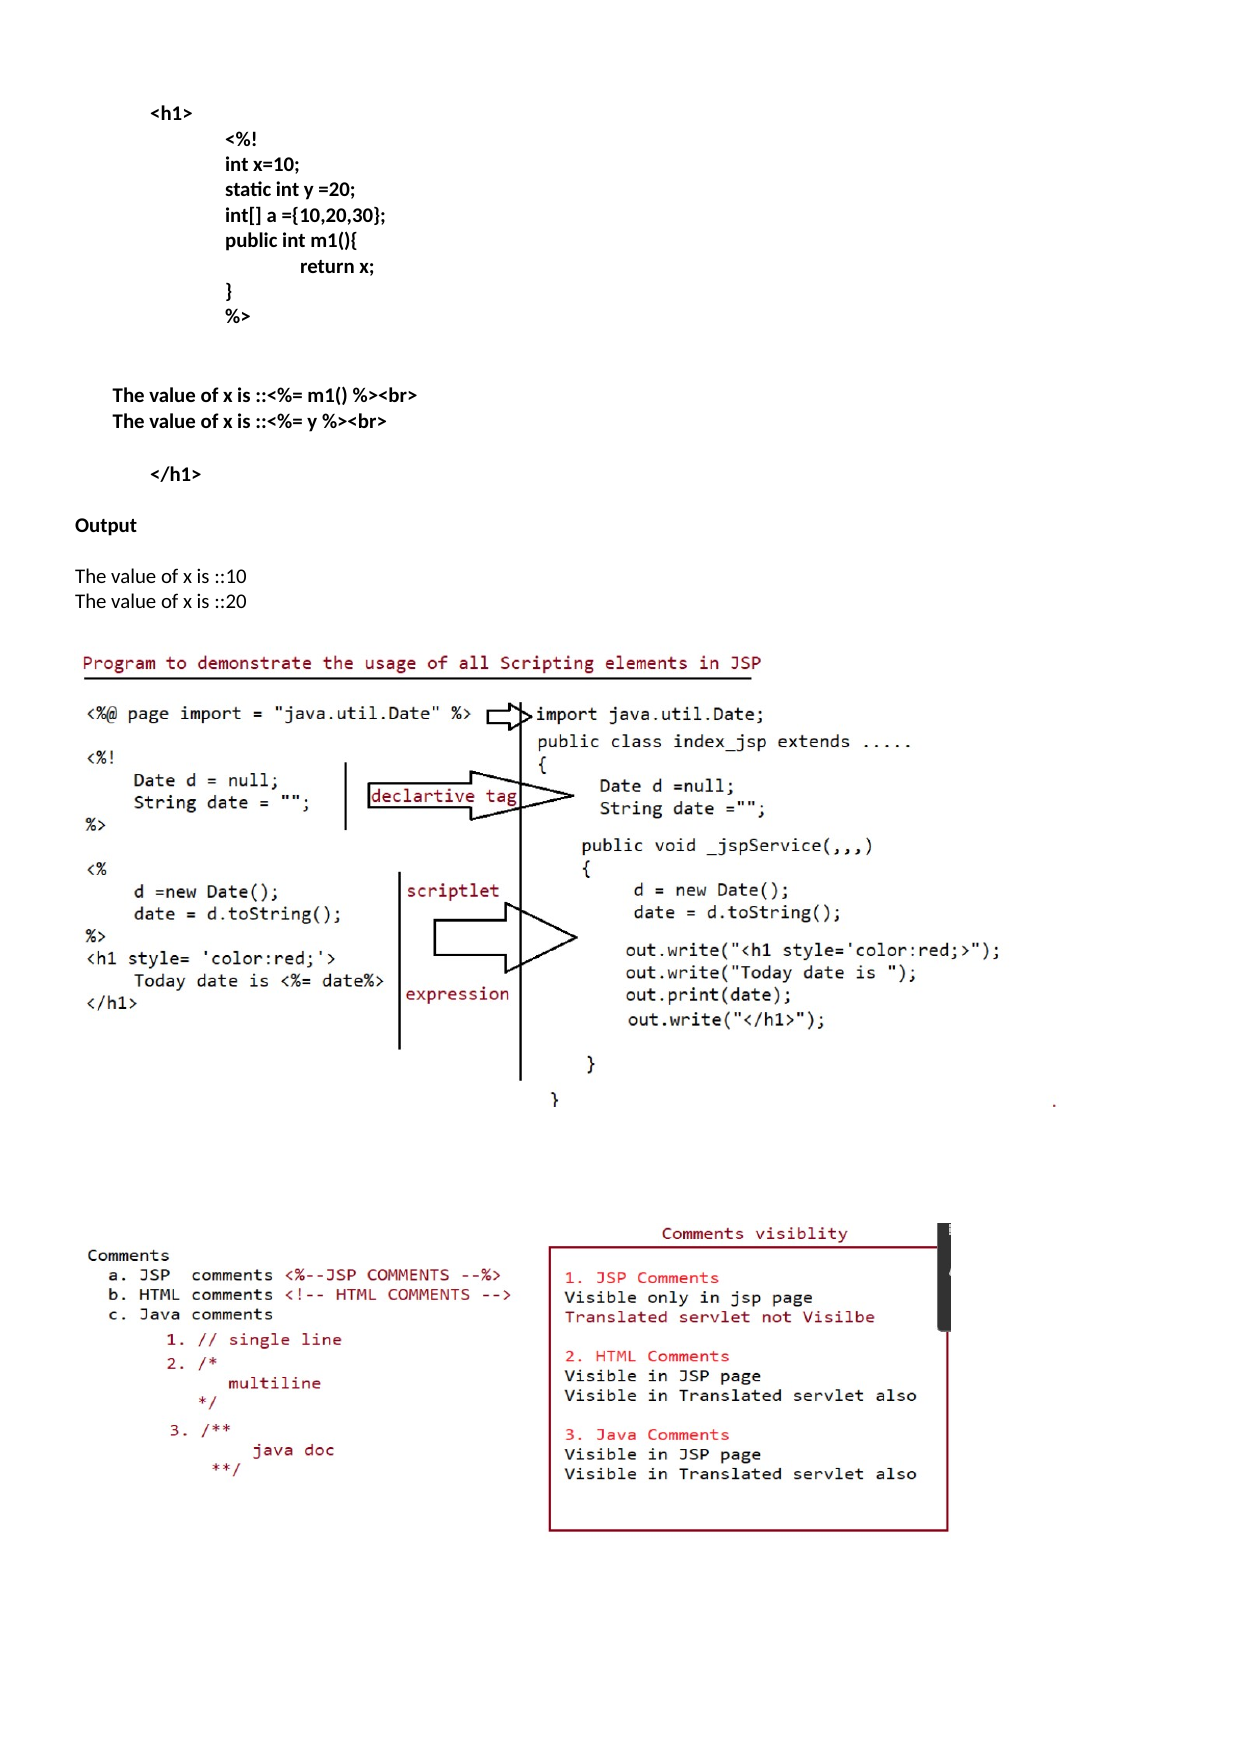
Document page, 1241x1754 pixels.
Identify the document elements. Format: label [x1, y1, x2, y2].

picture [75, 1223, 951, 1568]
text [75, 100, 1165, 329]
picture [74, 634, 1068, 1107]
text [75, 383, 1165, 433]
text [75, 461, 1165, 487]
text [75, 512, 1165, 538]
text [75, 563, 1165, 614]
